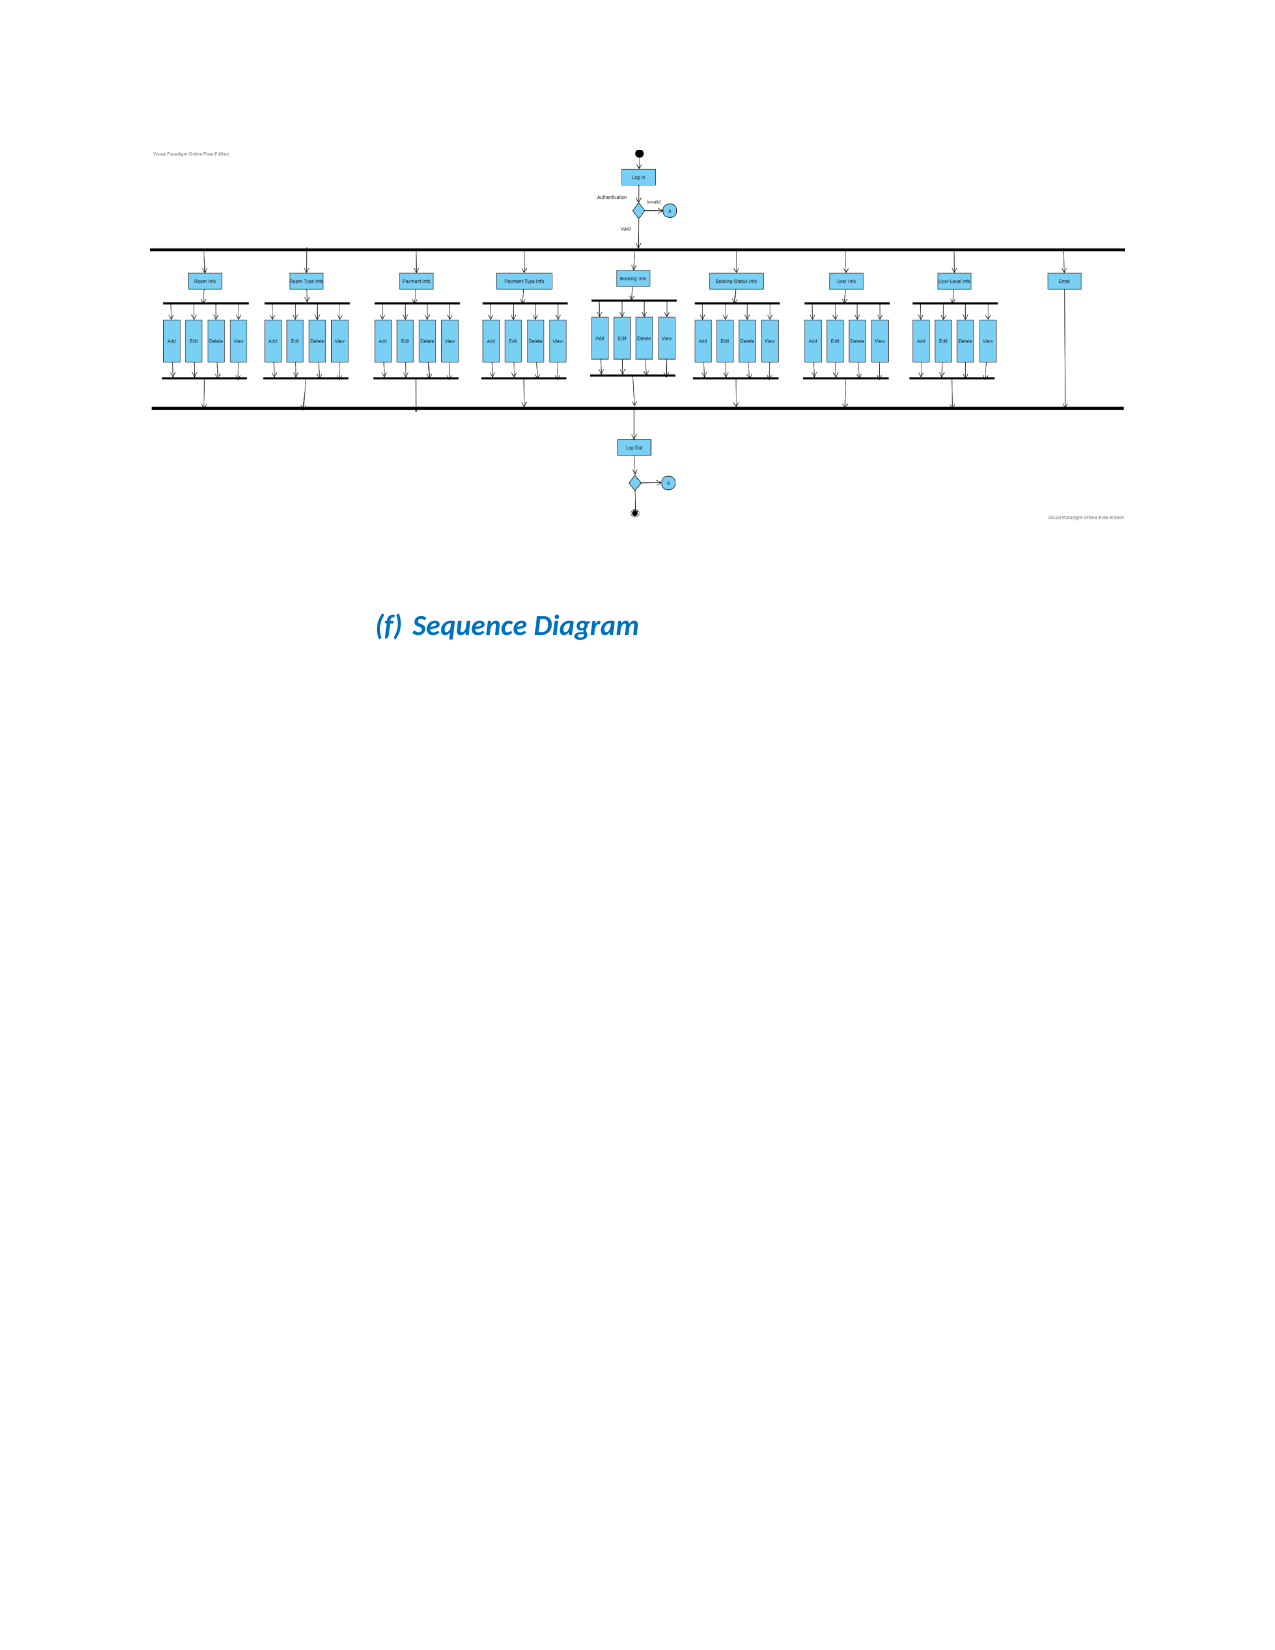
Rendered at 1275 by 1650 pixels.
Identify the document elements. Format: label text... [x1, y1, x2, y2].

picture [150, 150, 1125, 521]
list Sequence Diagram [375, 607, 1125, 643]
